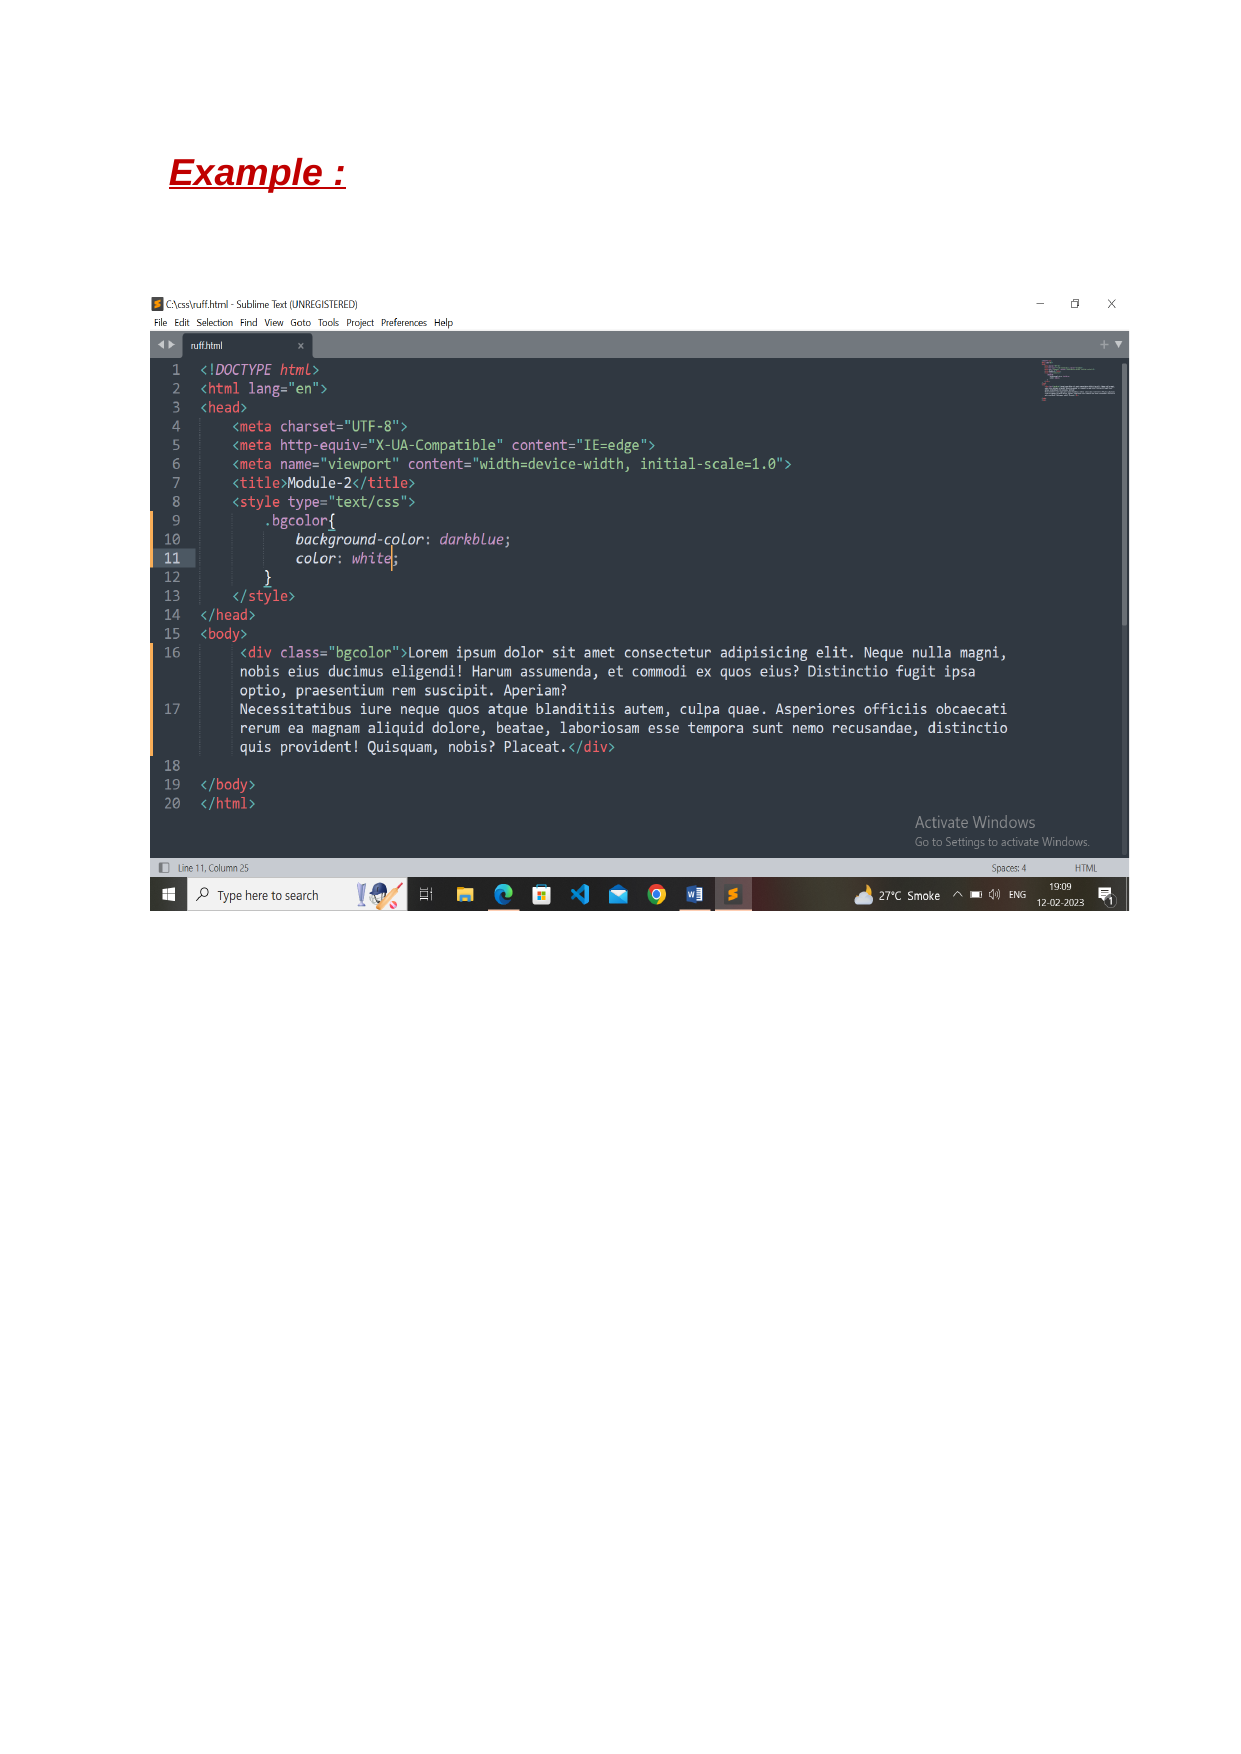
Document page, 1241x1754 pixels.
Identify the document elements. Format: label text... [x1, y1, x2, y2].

picture [150, 294, 1130, 911]
subtitle Example : [150, 150, 1090, 193]
